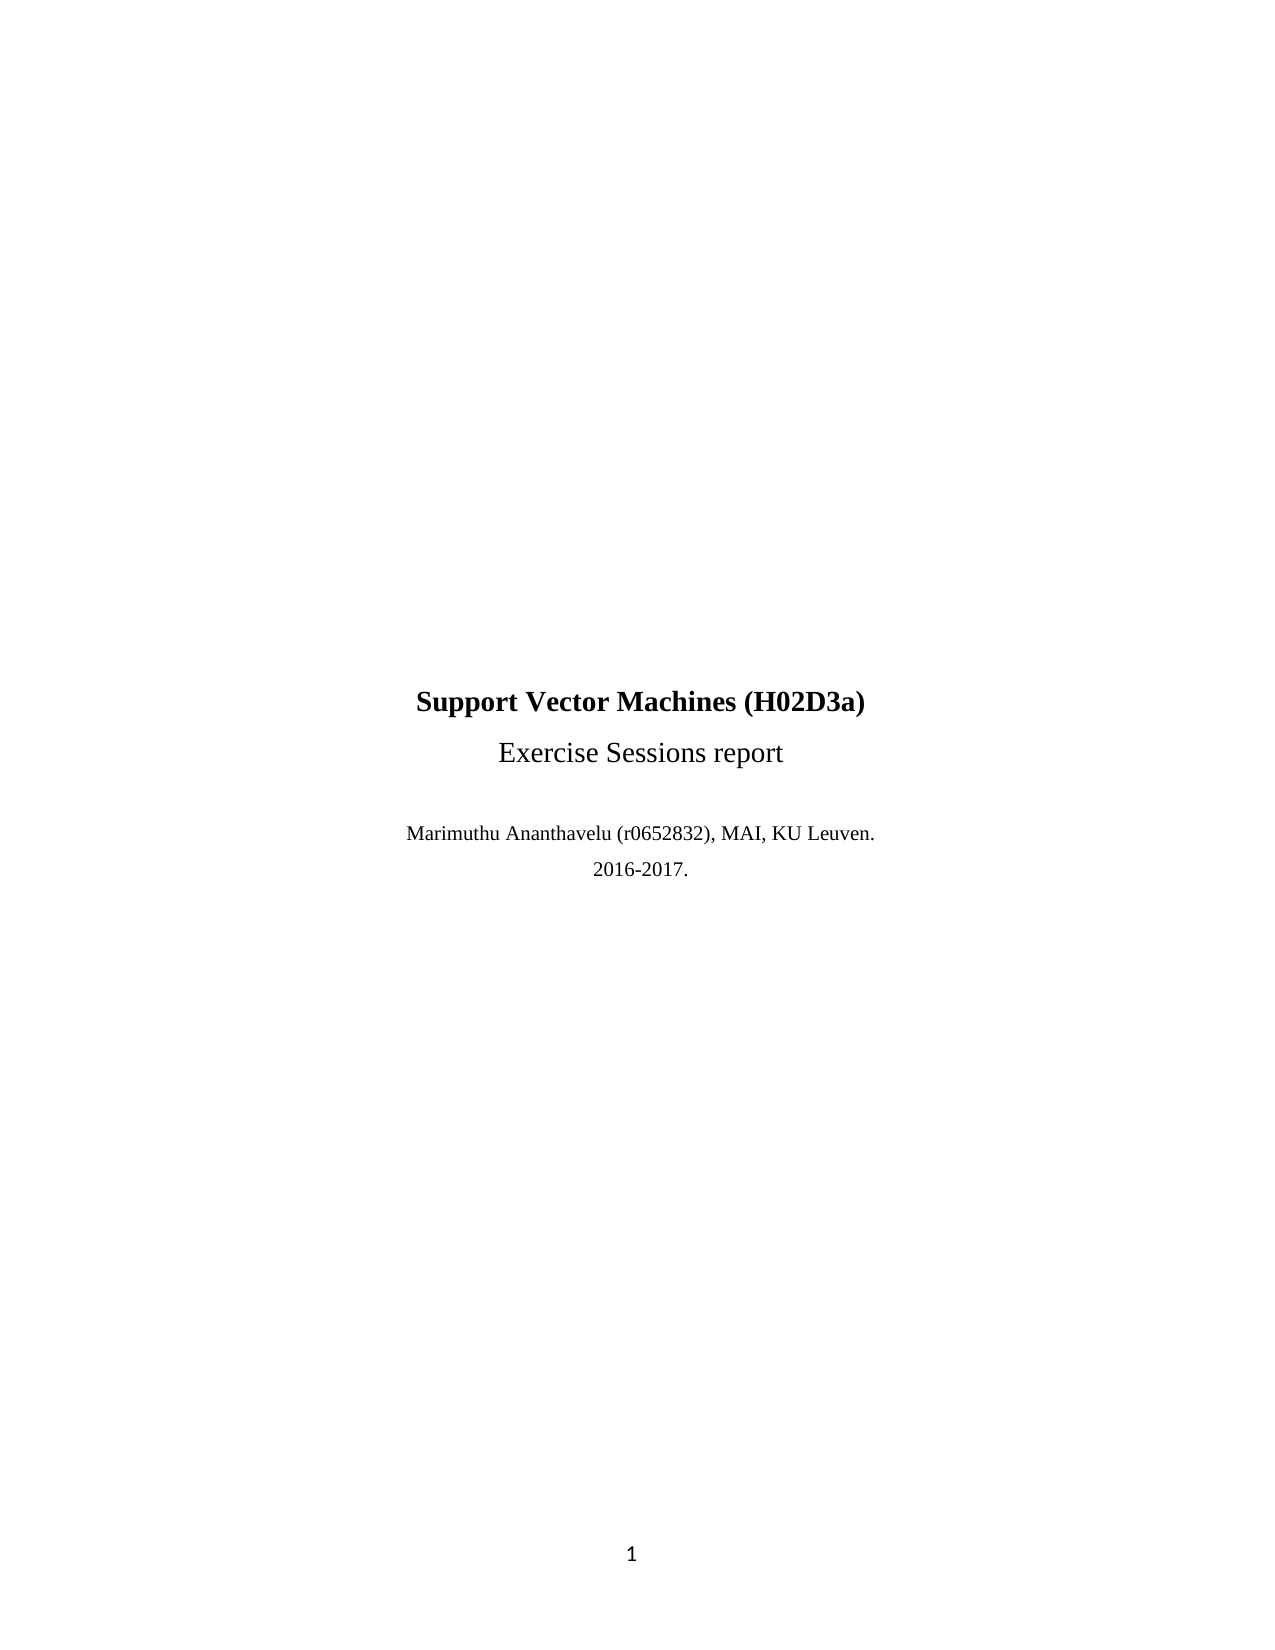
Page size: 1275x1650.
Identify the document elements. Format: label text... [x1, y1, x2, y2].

text Support Vector Machines (H02D3a) [139, 684, 1142, 718]
text Exercise Sessions report [139, 735, 1142, 768]
text Marimuthu Ananthavelu (r0652832), MAI, KU Leuven. [139, 821, 1142, 845]
text 2016-2017. [139, 857, 1142, 881]
